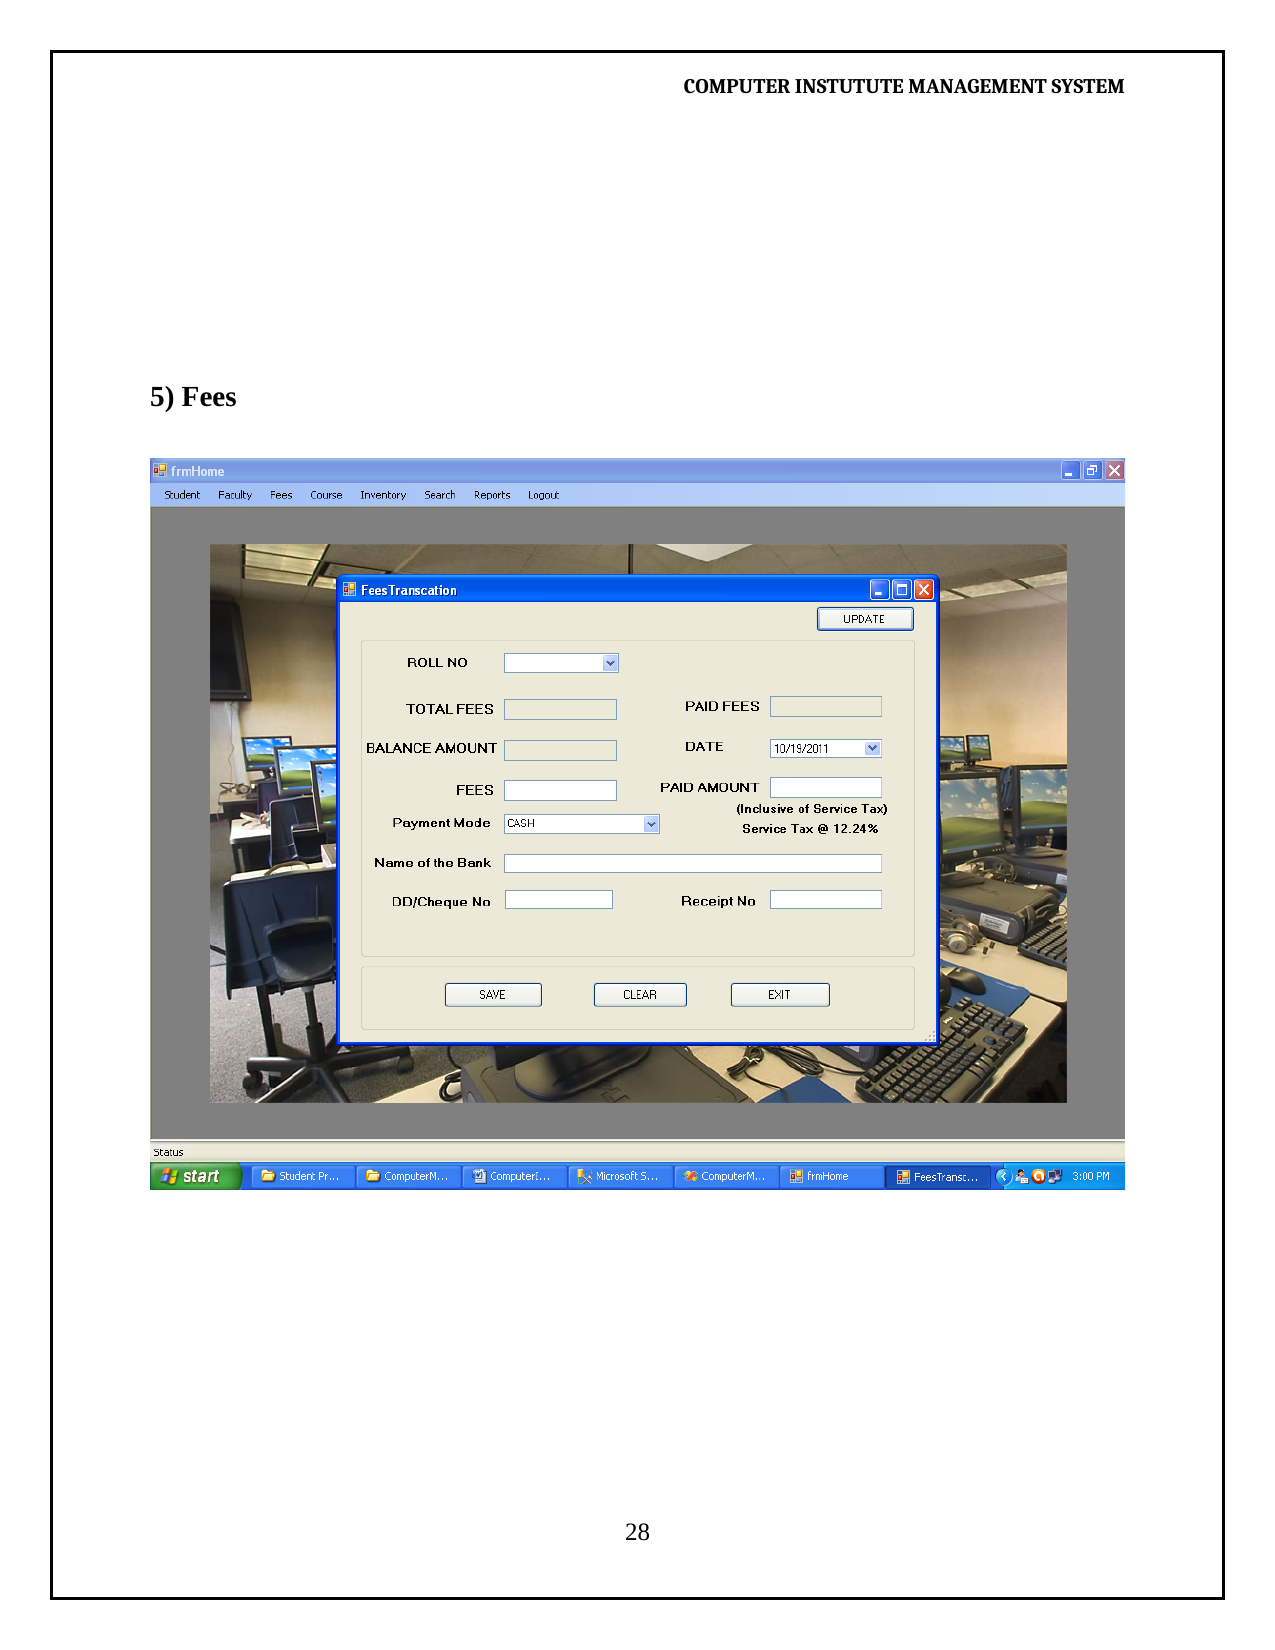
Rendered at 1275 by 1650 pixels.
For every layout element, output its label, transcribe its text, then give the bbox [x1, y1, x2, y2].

text 5) Fees [150, 379, 1125, 413]
picture [150, 458, 1125, 1190]
